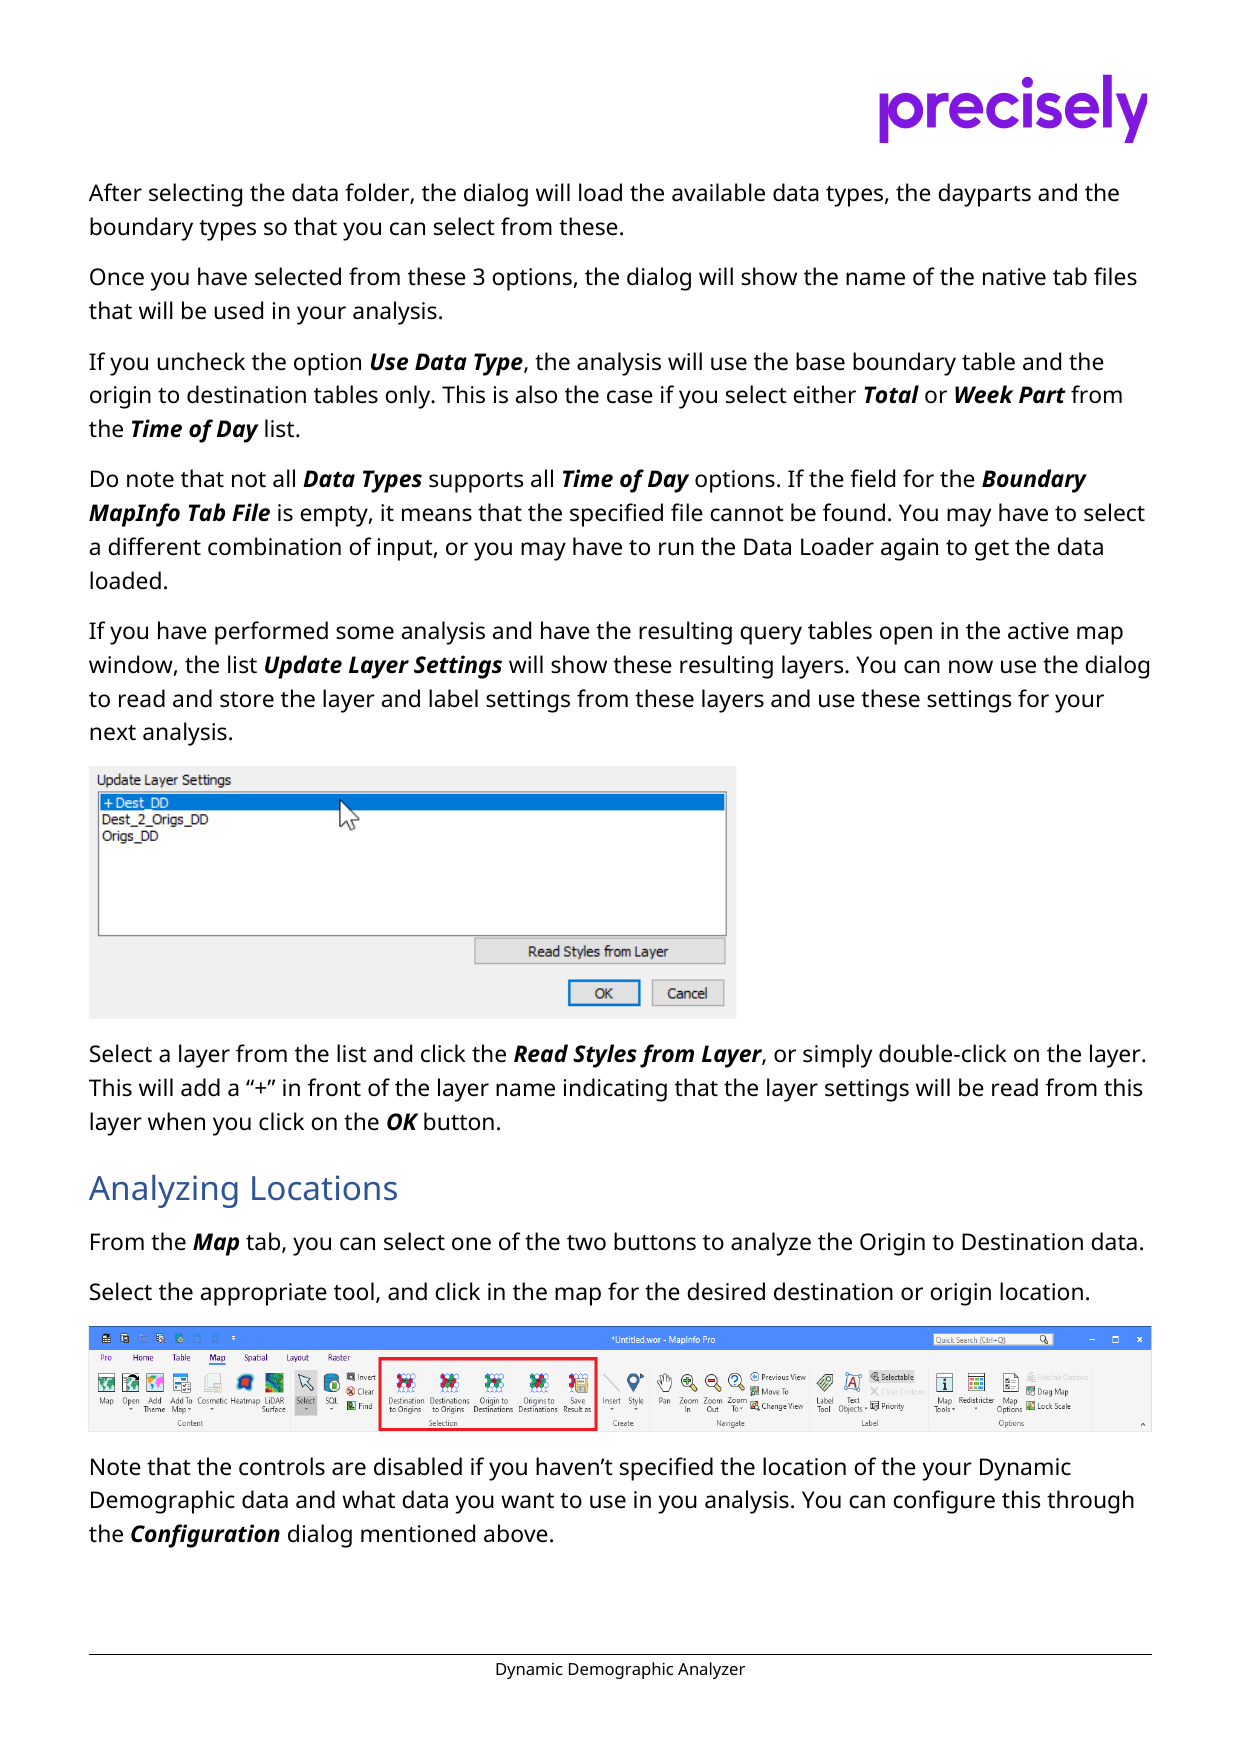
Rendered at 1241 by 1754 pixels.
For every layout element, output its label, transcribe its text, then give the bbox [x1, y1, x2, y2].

text Once you have selected from these 3 options, the dialog will show the name of the native tab files that will be used in your analysis. [89, 261, 1152, 326]
text After selecting the data folder, the dialog will load the available data types, the dayparts and the boundary types so that you can select from these. [89, 177, 1152, 242]
text Select a layer from the list and click the Read Styles from Layer, or simply double-click on the layer. This will add a “+” in front of the layer name indicating that the layer settings will be read from this layer when you click on the OK button. [89, 1038, 1152, 1137]
picture [88, 766, 737, 1019]
picture [878, 73, 1147, 143]
text From the Map tab, you can select one of the two buttons to analyze the Origin to Destination data. [89, 1226, 1152, 1257]
subtitle Analyzing Locations [89, 1164, 1152, 1210]
text Select the appropriate tool, and click in the map for the desired destination or origin location. [89, 1276, 1152, 1307]
text If you have performed some analysis and have the resulting query tables open in the active map window, the list Update Layer Settings will show these resulting layers. You can now use the dialog to read and store the layer and label settings from these layers and use these settings for your next analysis. [89, 615, 1152, 748]
picture [88, 1326, 1152, 1432]
text Note that the controls are disabled if you haven’t specified the location of the your Dynamic Demographic data and what data you want to use in you analysis. You can configure this through the Configuration dialog mentioned above. [89, 1451, 1152, 1549]
text Do note that not all Data Types supports all Time of Day options. If the field for the Boundary MapInfo Tab File is empty, it means that the specified file cannot be found. You may have to select a different combination of input, or you may have to run the Data Loader again to get the data loaded. [89, 463, 1152, 596]
text If you uncheck the option Use Data Type, the analysis will use the base boundary table and the origin to destination tables only. This is also the case if you select either Total or Week Part from the Time of Day list. [89, 346, 1152, 444]
